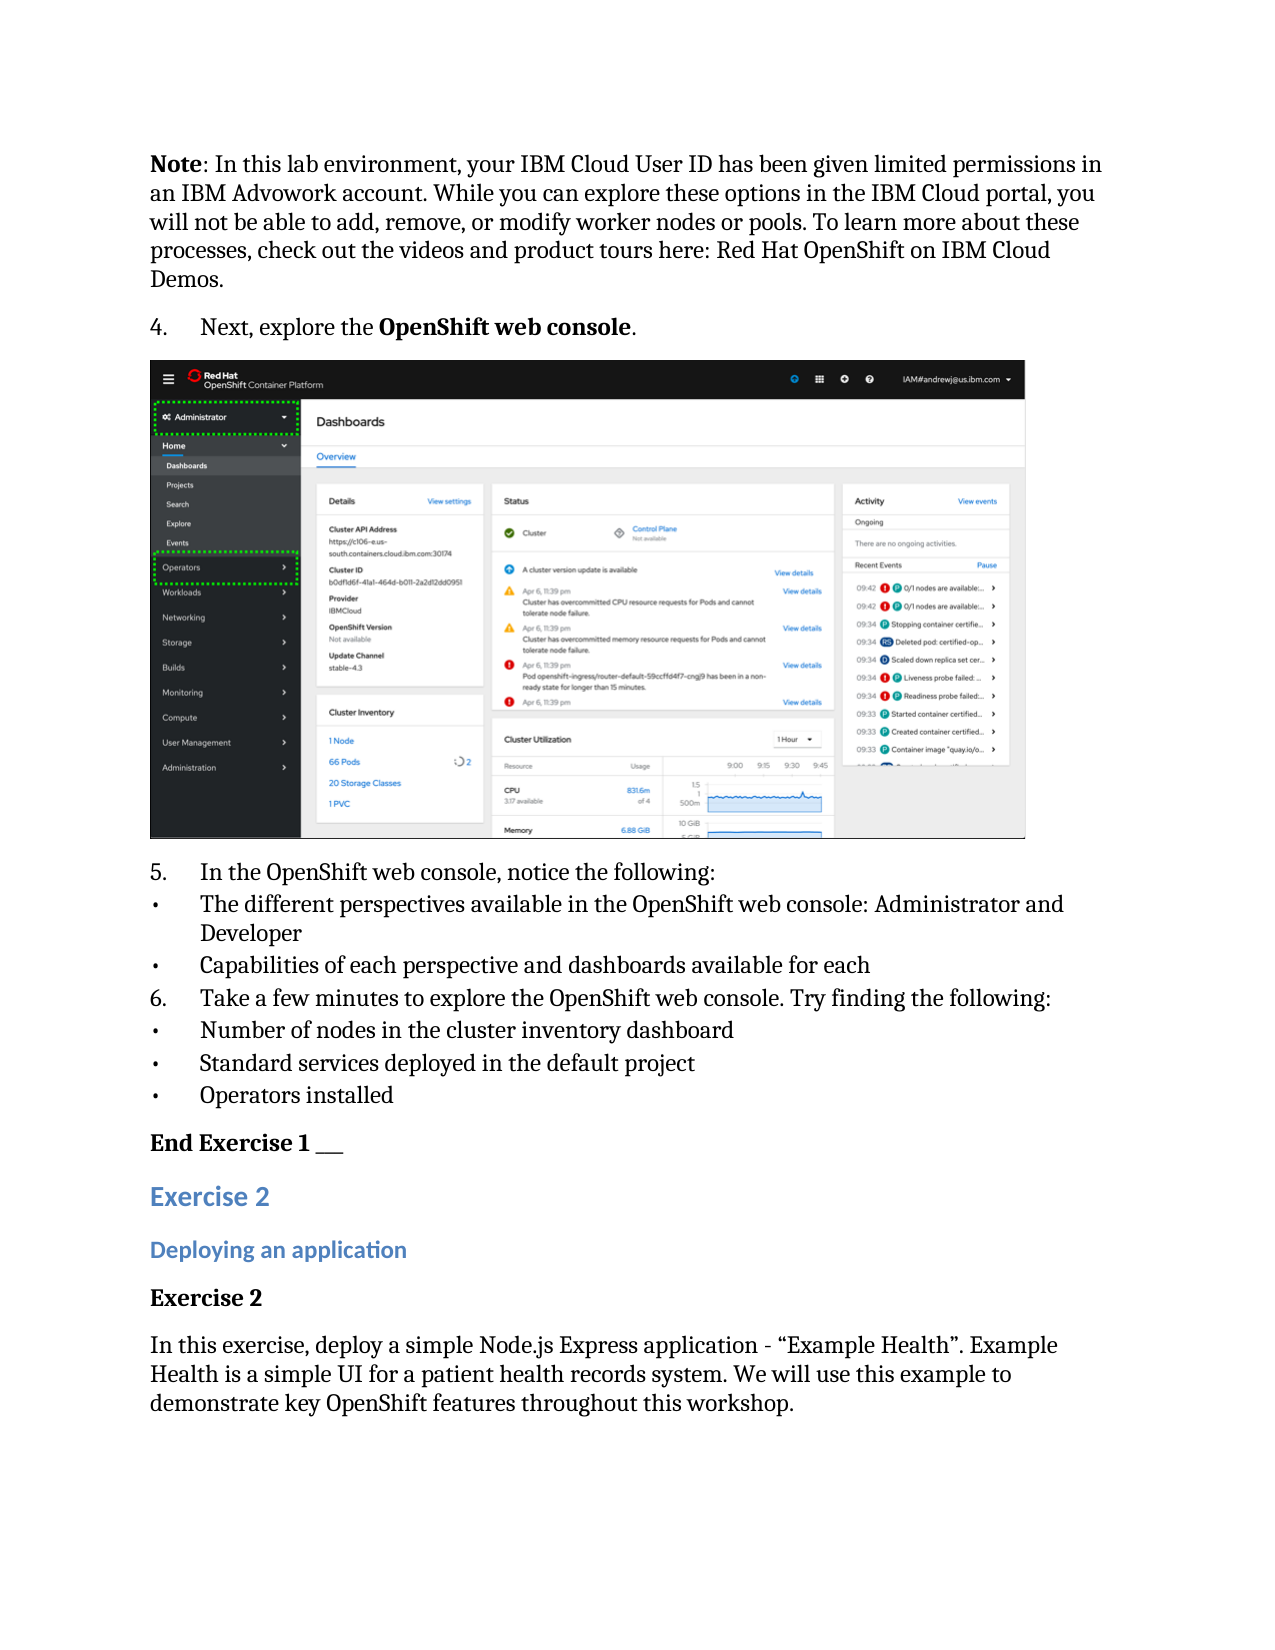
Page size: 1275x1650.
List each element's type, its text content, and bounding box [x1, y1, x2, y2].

picture [150, 360, 1025, 839]
text Exercise 2 [150, 1284, 1125, 1313]
list The different perspectives available in the OpenShift web console: Administrator and Developer [150, 890, 1125, 947]
list Next, explore the OpenShift web console. [150, 312, 1125, 341]
text End Exercise 1 ___ [150, 1129, 1125, 1157]
list Standard services deployed in the default project [150, 1049, 1125, 1077]
list Number of nodes in the cluster inventory dashboard [150, 1016, 1125, 1045]
list Operators installed [150, 1081, 1125, 1110]
subtitle Exercise 2 [150, 1178, 1125, 1214]
list Capabilities of each perspective and dashboards available for each [150, 951, 1125, 980]
text In this exercise, deploy a simple Node.js Express application - “Example Health”. Example Health is a simple UI for a patient health records system. We will use this example to demonstrate key OpenShift features throughout this workshop. [150, 1331, 1125, 1418]
text Note: In this lab environment, your IBM Cloud User ID has been given limited permissions in an IBM Advowork account. While you can explore these options in the IBM Cloud portal, you will not be able to add, remove, or modify worker nodes or pools. To learn more about these processes, check out the videos and product tours here: Red Hat OpenShift on IBM Cloud Demos. [150, 150, 1125, 294]
list In the OpenShift web console, notice the following: [150, 857, 1125, 886]
list Take a few minutes to explore the OpenShift web console. Try finding the following: [150, 984, 1125, 1012]
subtitle Deploying an application [150, 1235, 1125, 1265]
